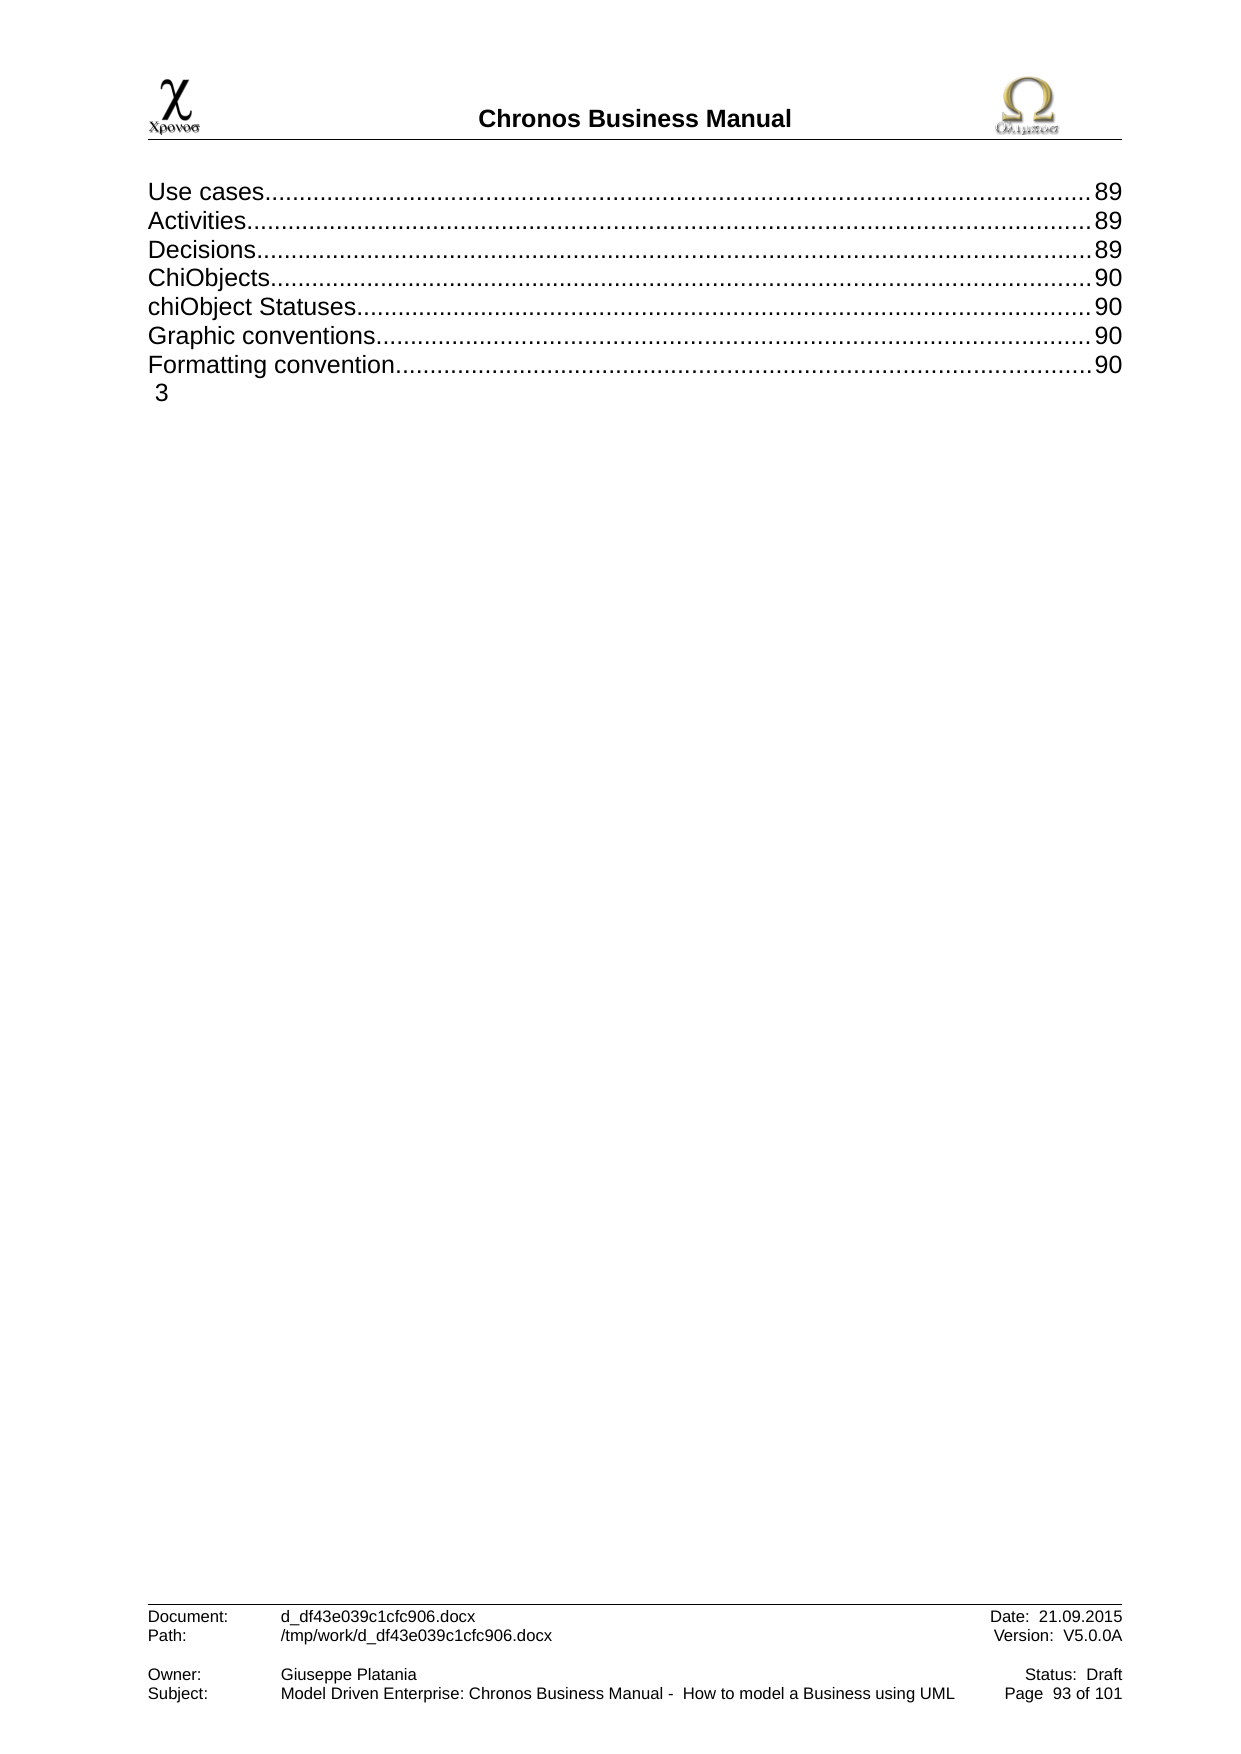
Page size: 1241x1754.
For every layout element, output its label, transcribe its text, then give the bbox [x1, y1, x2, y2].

text Formatting convention 90 [148, 350, 1122, 378]
picture [147, 75, 201, 135]
text Use cases 89 [148, 177, 1122, 206]
picture [992, 75, 1061, 135]
text ChiObjects 90 [148, 263, 1122, 292]
text chiObject Statuses 90 [148, 292, 1122, 321]
text Decisions 89 [148, 235, 1122, 263]
text Activities 89 [148, 206, 1122, 235]
text Graphic conventions 90 [148, 321, 1122, 350]
